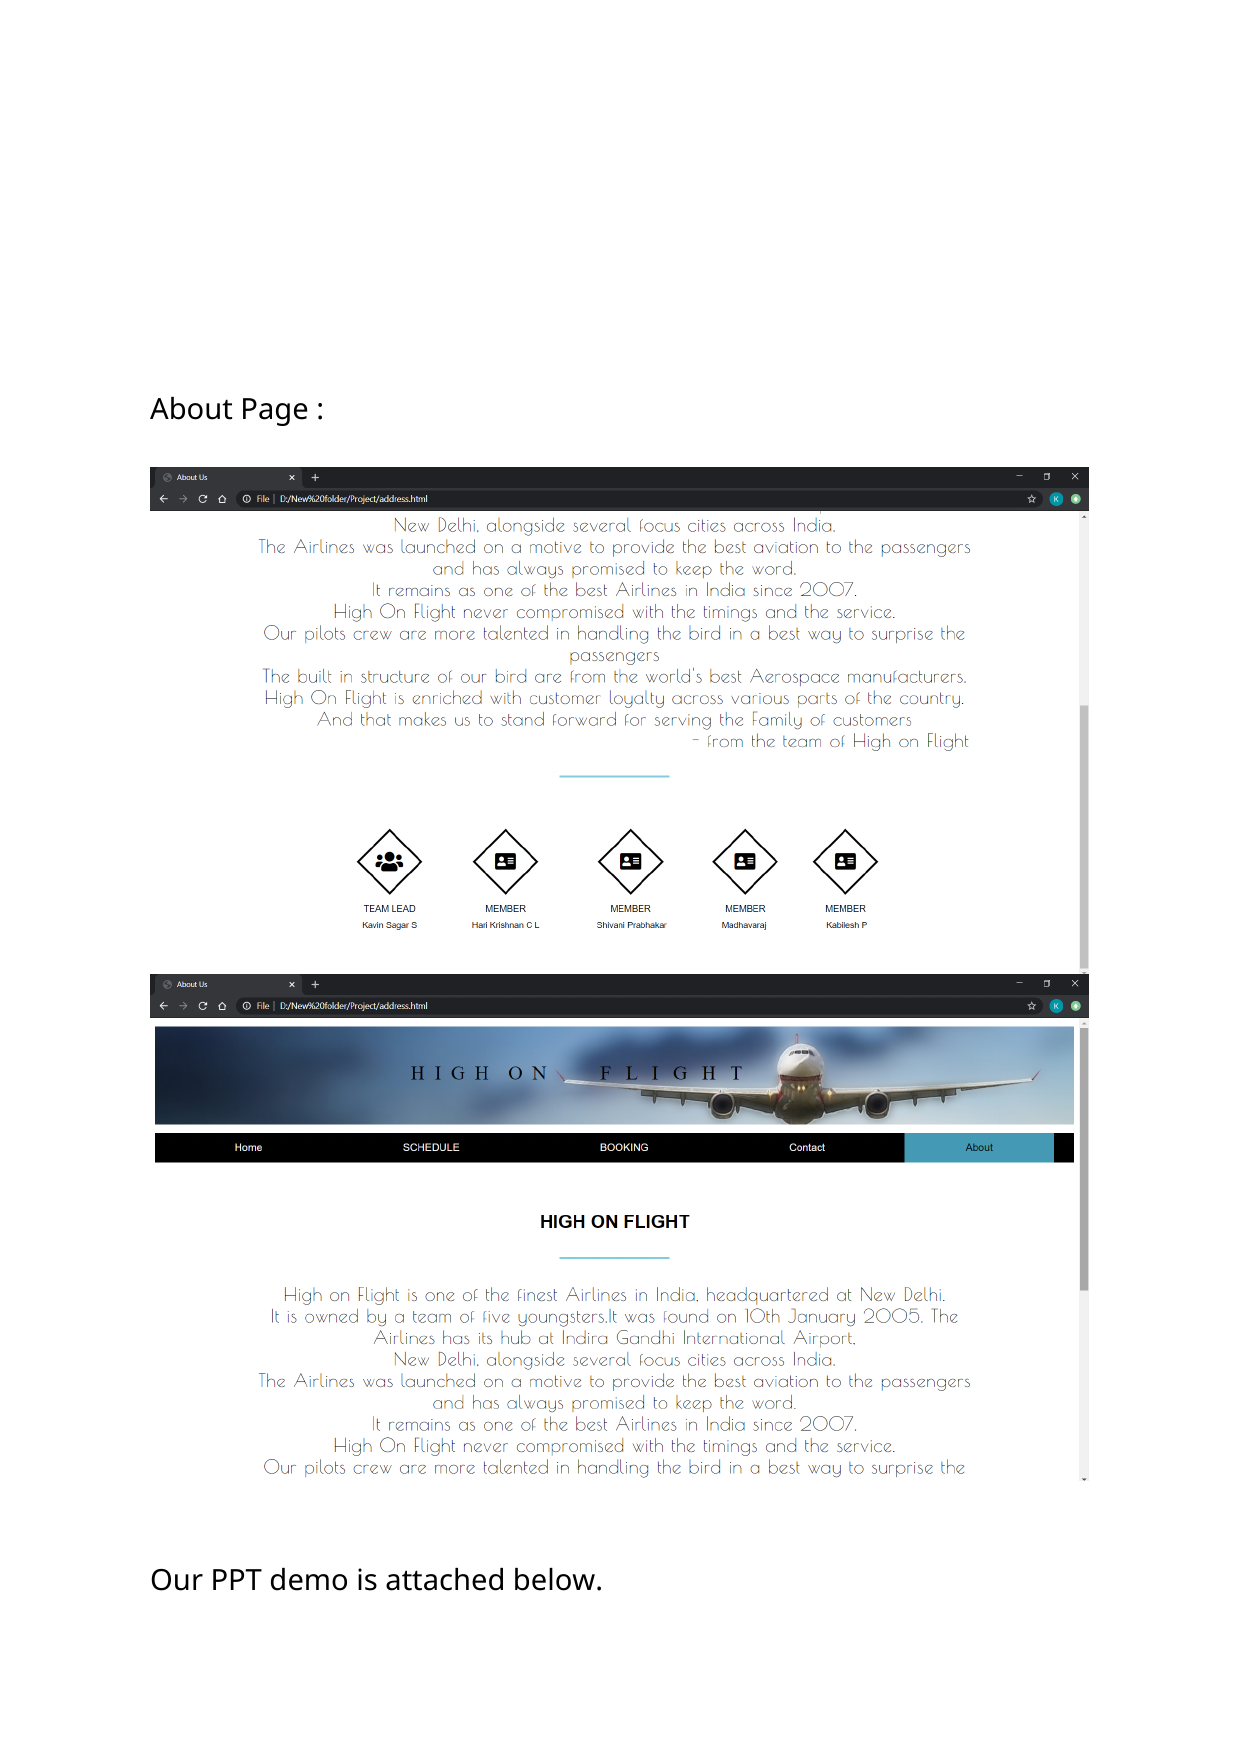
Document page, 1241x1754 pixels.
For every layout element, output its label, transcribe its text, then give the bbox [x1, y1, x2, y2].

text About Page : [150, 388, 1090, 428]
picture [150, 467, 1089, 1481]
text Our PPT demo is attached below. [150, 1559, 1090, 1599]
